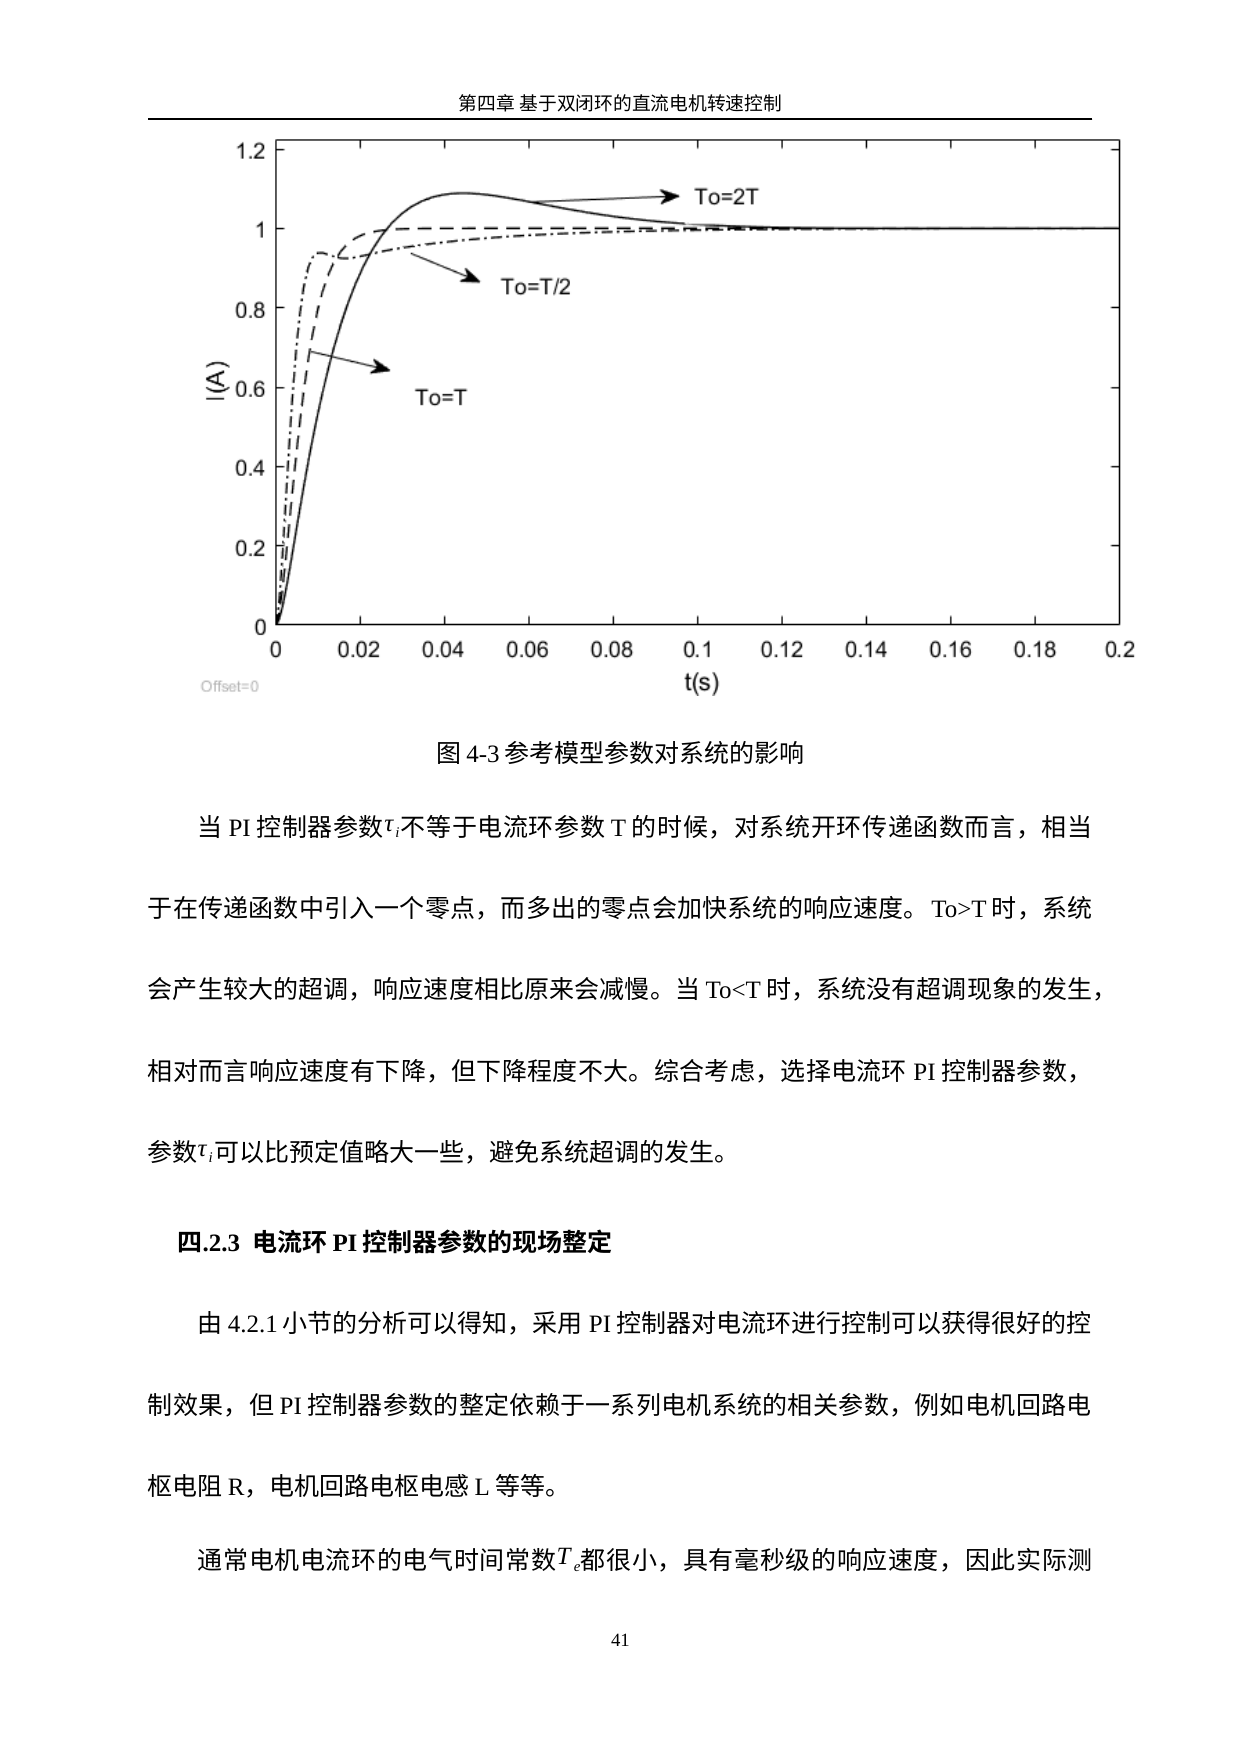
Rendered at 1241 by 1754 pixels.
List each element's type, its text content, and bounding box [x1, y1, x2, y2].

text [148, 1526, 1092, 1591]
text 当PI控制器参数不等于电流环参数T的时候，对系统开环传递函数而言，相当于在传递函数中引入一个零点，而多出的零点会加快系统的响应速度。To>T时，系统会产生较大的超调，响应速度相比原来会减慢。当To<T时，系统没有超调现象的发生，相对而言响应速度有下降，但下降程度不大。综合考虑，选择电流环PI控制器参数，参数可以比预定值略大一些，避免系统超调的发生。 [148, 793, 1092, 1183]
text 由4.2.1小节的分析可以得知，采用PI控制器对电流环进行控制可以获得很好的控制效果，但PI控制器参数的整定依赖于一系列电机系统的相关参数，例如电机回路电枢电阻R，电机回路电枢电感L等等。 [148, 1289, 1092, 1517]
text 图4-3参考模型参数对系统的影响 [148, 719, 1092, 784]
subtitle 电流环PI控制器参数的现场整定 [177, 1208, 1092, 1273]
